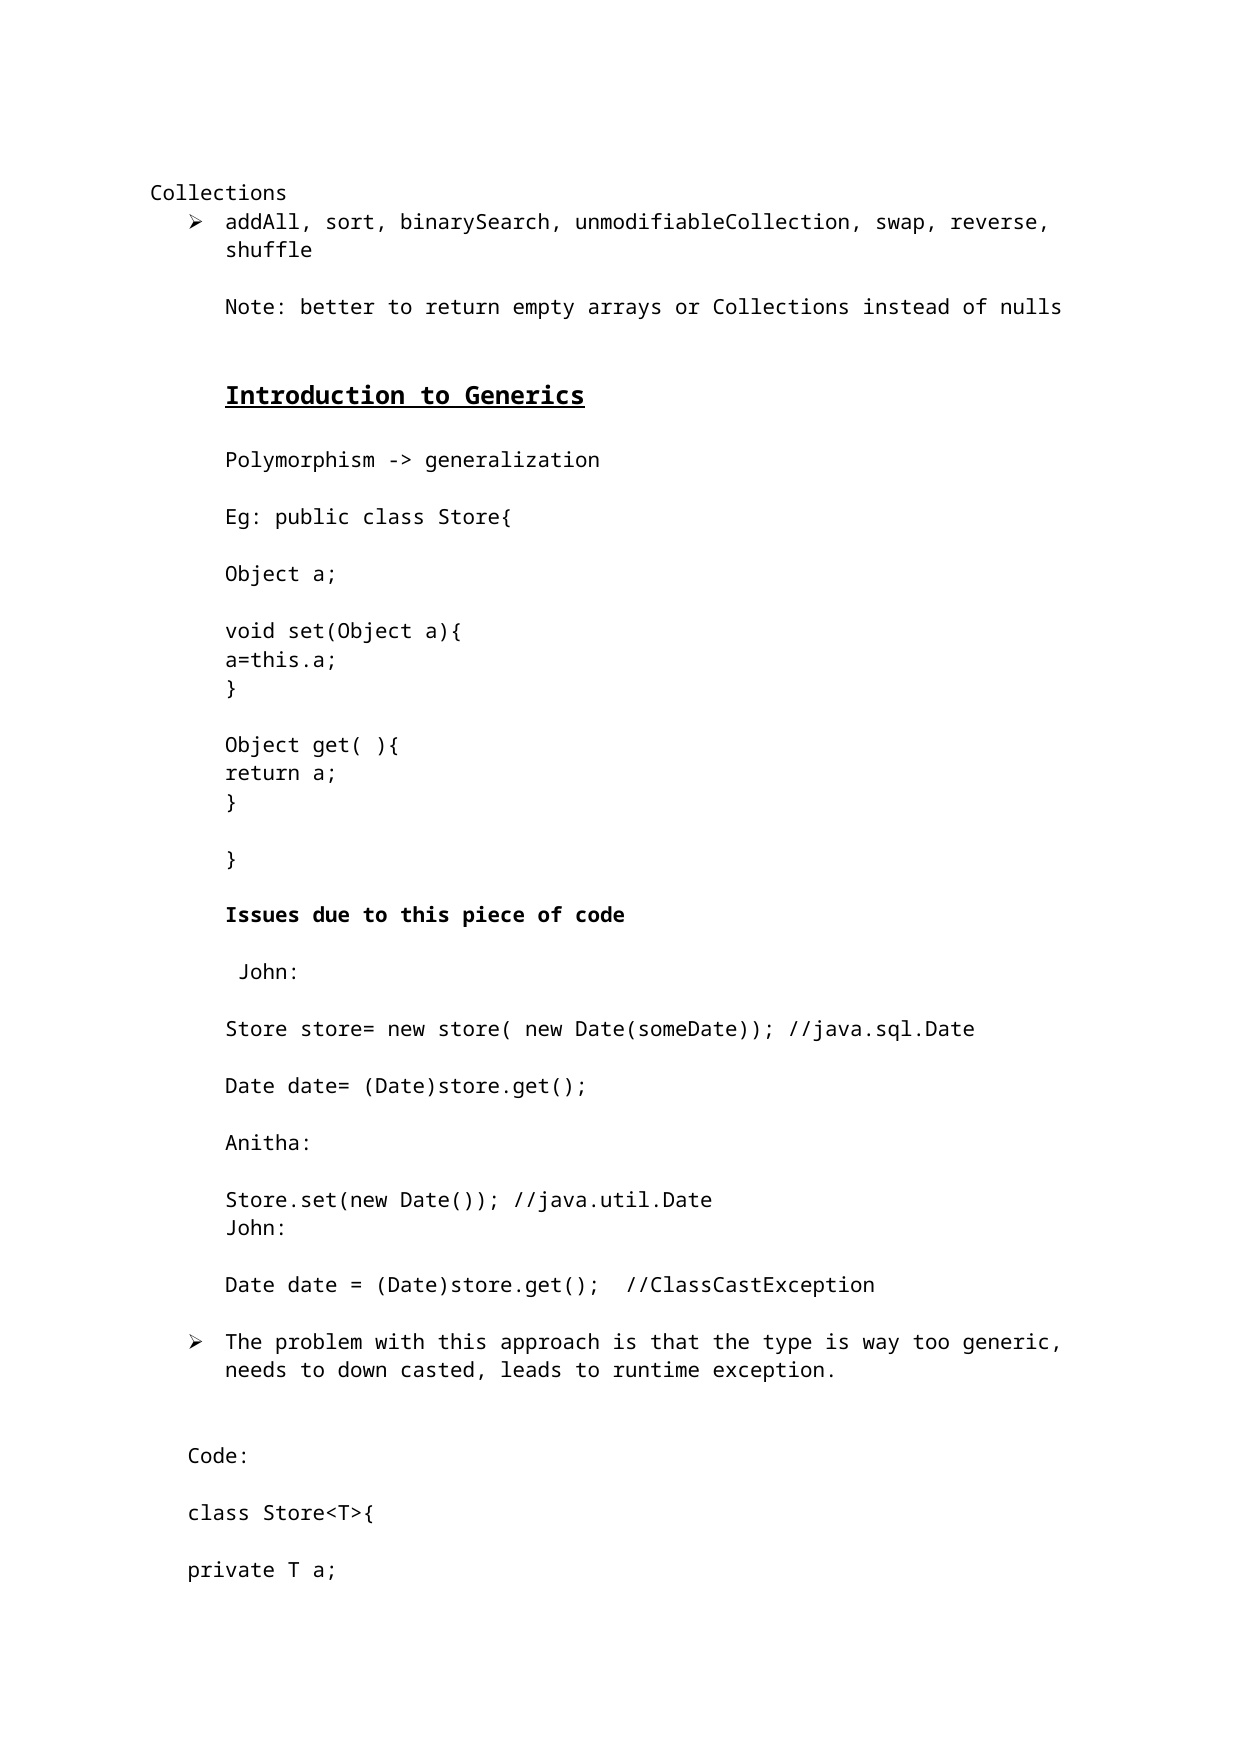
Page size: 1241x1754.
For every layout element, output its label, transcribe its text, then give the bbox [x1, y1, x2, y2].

list Issues due to this piece of code [225, 901, 1090, 929]
list Note: better to return empty arrays or Collections instead of nulls [225, 292, 1090, 321]
list Date date = (Date)store.get(); //ClassCastException [225, 1270, 1090, 1299]
list Store.set(new Date()); //java.util.Date [225, 1185, 1090, 1213]
list a=this.a; [225, 645, 1090, 673]
text private T a; [187, 1555, 1090, 1583]
list Introduction to Generics [225, 377, 1090, 412]
list Polymorphism -> generalization [225, 446, 1090, 474]
list John: [225, 1213, 1090, 1242]
list Object a; [225, 559, 1090, 588]
text class Store<T>{ [187, 1498, 1090, 1526]
list The problem with this approach is that the type is way too generic, needs to down casted, leads to runtime exception. [187, 1327, 1090, 1384]
list Anitha: [225, 1128, 1090, 1157]
list } [225, 787, 1090, 815]
list John: [225, 957, 1090, 986]
list } [225, 844, 1090, 872]
list Object get( ){ [225, 730, 1090, 758]
text Collections [150, 178, 1090, 207]
text Code: [187, 1441, 1090, 1469]
list addAll, sort, binarySearch, unmodifiableCollection, swap, reverse, shuffle [187, 207, 1090, 264]
list void set(Object a){ [225, 616, 1090, 645]
list Store store= new store( new Date(someDate)); //java.sql.Date [225, 1014, 1090, 1043]
list return a; [225, 758, 1090, 787]
list Eg: public class Store{ [225, 502, 1090, 531]
list } [225, 673, 1090, 702]
list Date date= (Date)store.get(); [225, 1071, 1090, 1100]
